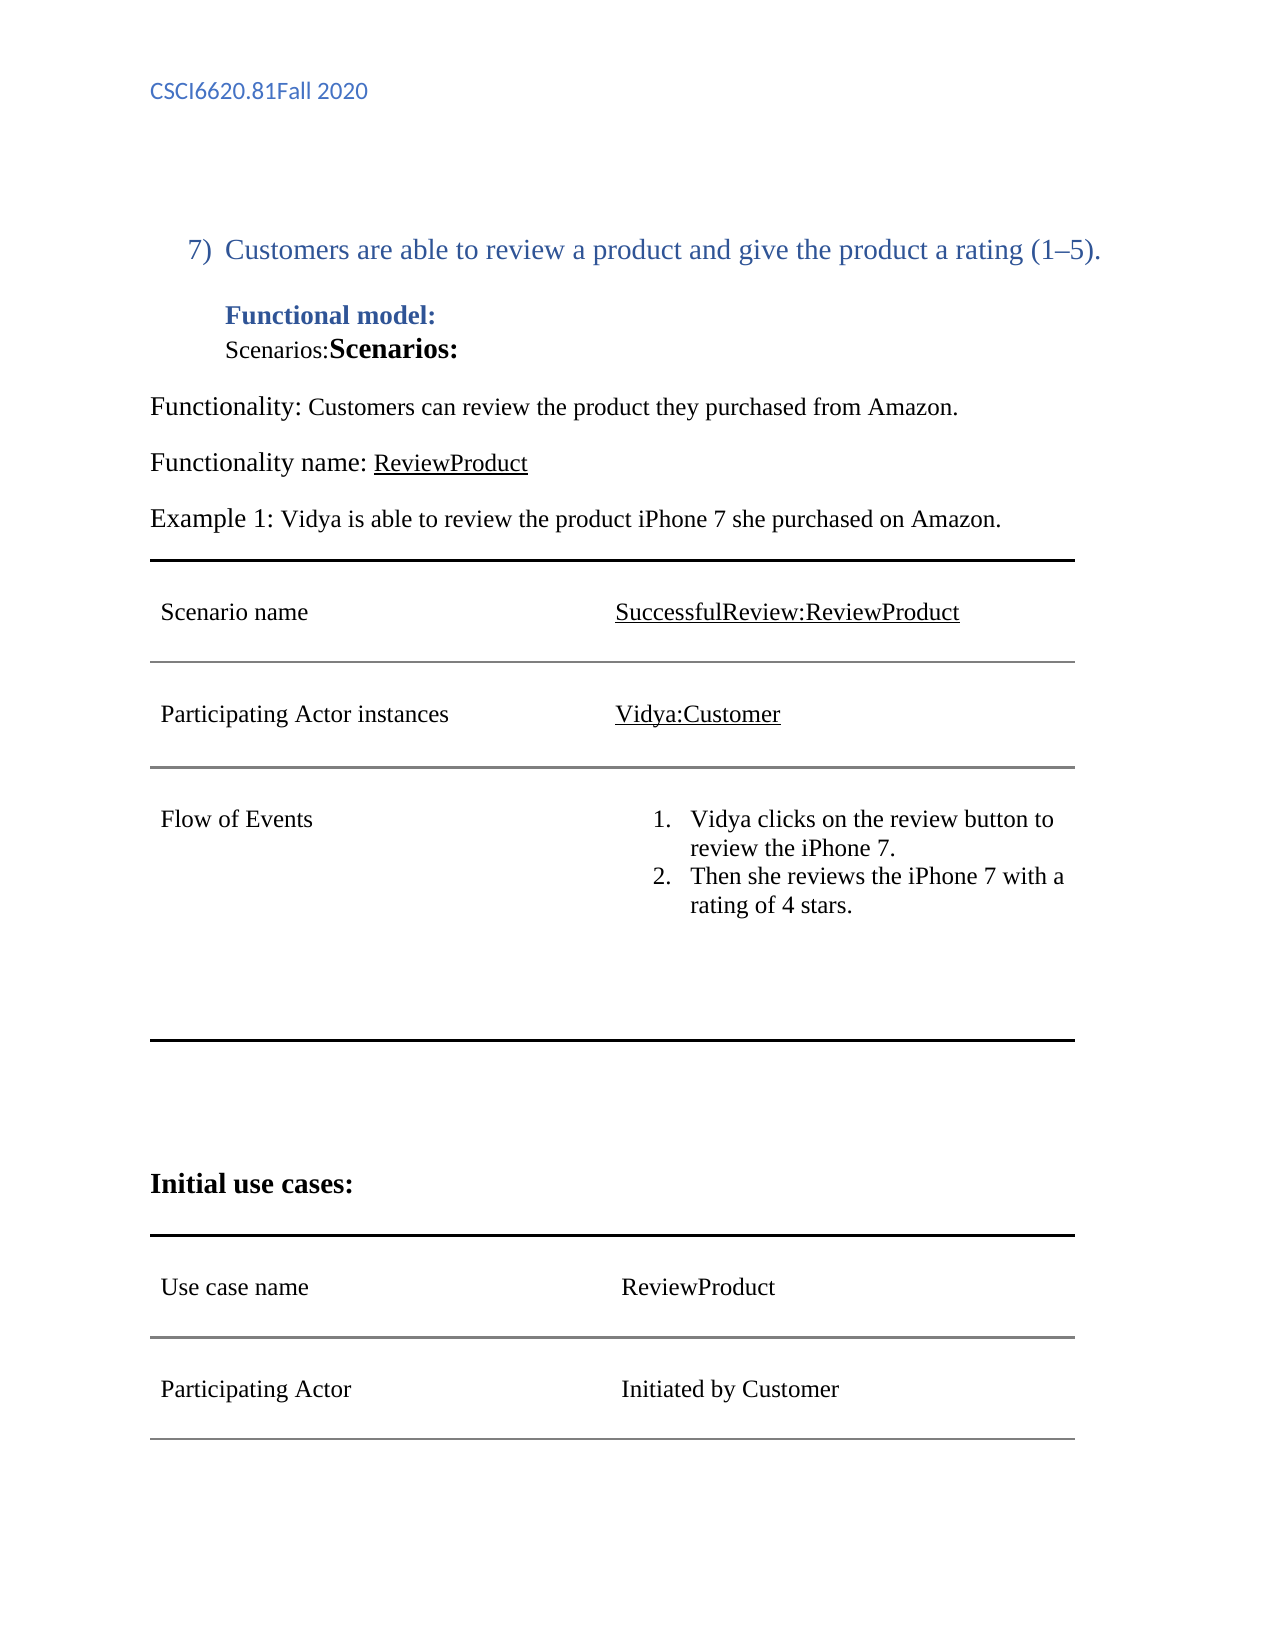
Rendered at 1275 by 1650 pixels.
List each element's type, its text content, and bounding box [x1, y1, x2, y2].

table_cell Flow of Events [150, 769, 605, 1039]
text Functionality name: ReviewProduct [150, 446, 1125, 477]
table_cell Initiated by Customer [611, 1339, 1075, 1438]
table_cell Vidya:Customer [605, 663, 1075, 766]
subtitle Functional model: [150, 299, 1125, 330]
table_cell Participating Actor [150, 1339, 611, 1438]
text Functionality: Customers can review the product they purchased from Amazon. [150, 390, 1125, 421]
text Scenarios:Scenarios: [150, 332, 1125, 365]
subtitle Customers are able to review a product and give the product a rating (1–5). [187, 232, 1125, 266]
table_cell Vidya clicks on the review button to review the iPhone 7. Then she reviews the iPhone 7 with a rating of 4 stars. [605, 769, 1075, 1039]
table_header Use case name [150, 1237, 611, 1336]
table_header Scenario name [150, 562, 605, 661]
table_cell Participating Actor instances [150, 663, 605, 766]
text Example 1: Vidya is able to review the product iPhone 7 she purchased on Amazon. [150, 502, 1125, 533]
table_header SuccessfulReview:ReviewProduct [605, 562, 1075, 661]
text Initial use cases: [150, 1167, 1125, 1200]
table_header ReviewProduct [611, 1237, 1075, 1336]
